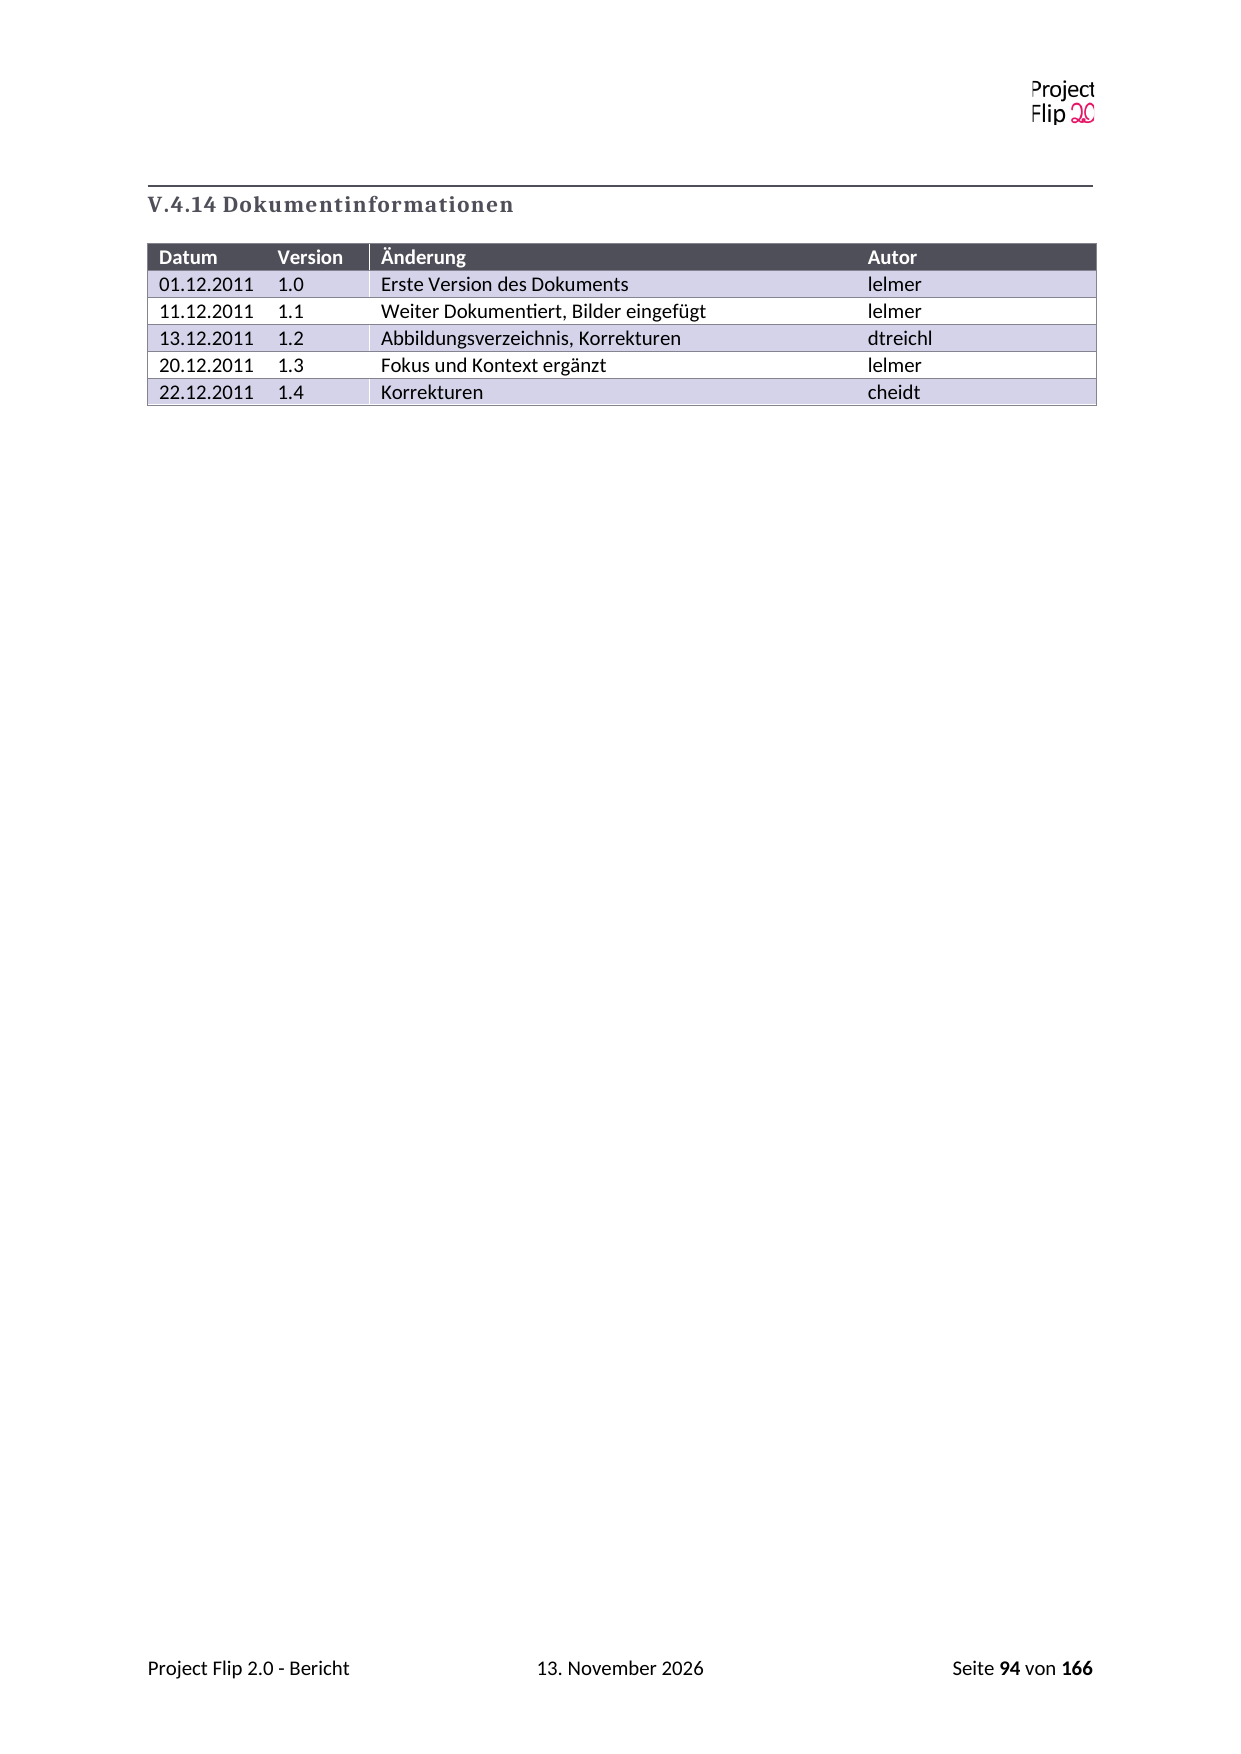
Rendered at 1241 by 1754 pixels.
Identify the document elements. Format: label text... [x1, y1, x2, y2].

table_cell 1.4 [266, 379, 369, 404]
subtitle Dokumentinformationen [148, 187, 1093, 218]
table_cell 1.1 [266, 298, 369, 324]
table_cell Fokus und Kontext ergänzt [370, 352, 856, 378]
table_cell Abbildungsverzeichnis, Korrekturen [370, 325, 856, 351]
table_header Autor [856, 244, 1096, 270]
table_cell 1.0 [266, 271, 369, 297]
table_header Datum [148, 244, 266, 270]
table_cell 20.12.2011 [148, 352, 266, 378]
table_cell dtreichl [856, 325, 1096, 351]
table_cell Korrekturen [370, 379, 856, 404]
table_cell 1.2 [266, 325, 369, 351]
table_header Änderung [370, 244, 856, 270]
table_cell lelmer [856, 298, 1096, 324]
table_cell 13.12.2011 [148, 325, 266, 351]
table_cell Erste Version des Dokuments [370, 271, 856, 297]
table_cell 22.12.2011 [148, 379, 266, 404]
table_cell Weiter Dokumentiert, Bilder eingefügt [370, 298, 856, 324]
table_cell cheidt [856, 379, 1096, 404]
table_cell lelmer [856, 352, 1096, 378]
table_cell 11.12.2011 [148, 298, 266, 324]
table_cell 01.12.2011 [148, 271, 266, 297]
picture [1081, 79, 1097, 124]
table_cell 1.3 [266, 352, 369, 378]
table_cell lelmer [856, 271, 1096, 297]
table_header Version [266, 244, 369, 270]
